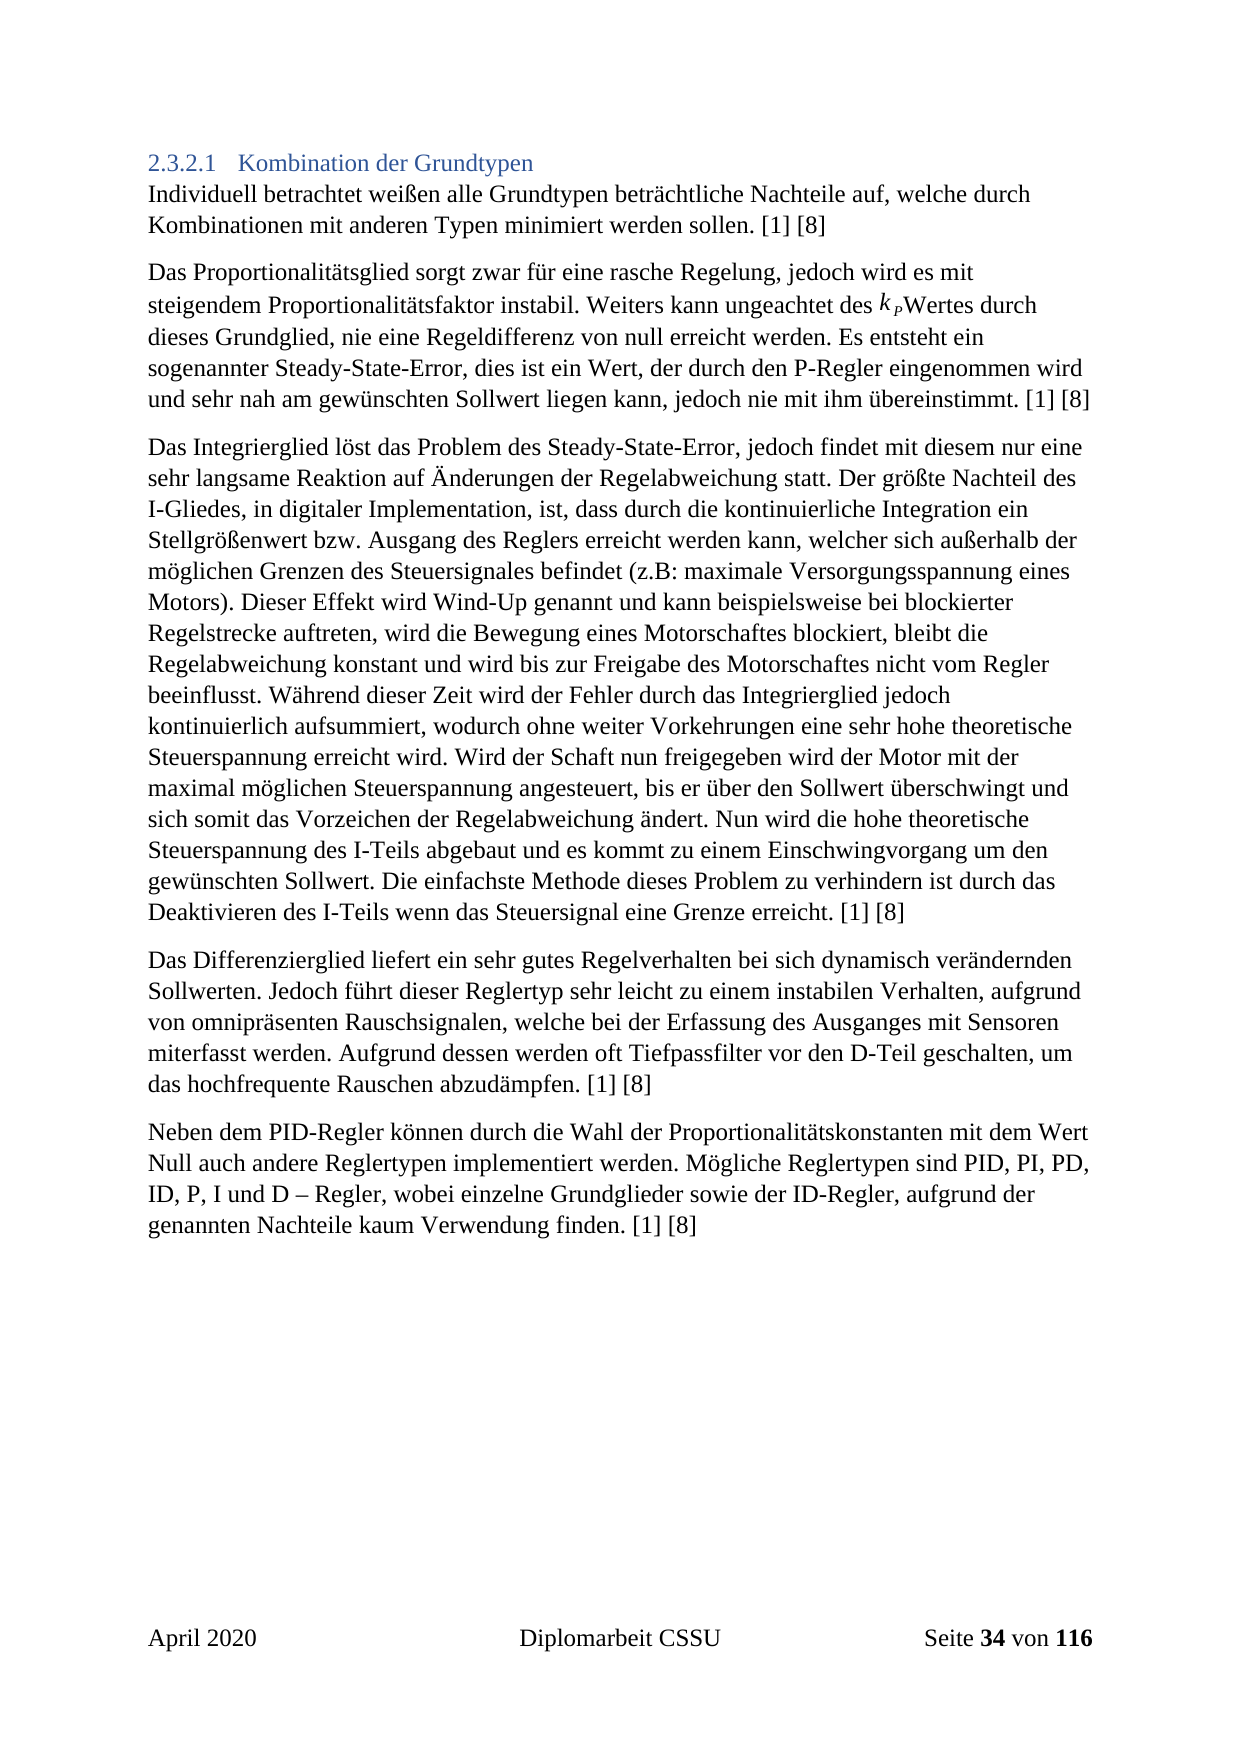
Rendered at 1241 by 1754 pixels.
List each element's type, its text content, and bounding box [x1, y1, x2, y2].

text Das Differenzierglied liefert ein sehr gutes Regelverhalten bei sich dynamisch verändernden Sollwerten. Jedoch führt dieser Reglertyp sehr leicht zu einem instabilen Verhalten, aufgrund von omnipräsenten Rauschsignalen, welche bei der Erfassung des Ausganges mit Sensoren miterfasst werden. Aufgrund dessen werden oft Tiefpassfilter vor den D-Teil geschalten, um das hochfrequente Rauschen abzudämpfen. [1] [8] [148, 945, 1093, 1098]
subtitle Kombination der Grundtypen [148, 148, 1093, 176]
text Individuell betrachtet weißen alle Grundtypen beträchtliche Nachteile auf, welche durch Kombinationen mit anderen Typen minimiert werden sollen. [1] [8] [148, 179, 1093, 238]
text Das Integrierglied löst das Problem des Steady-State-Error, jedoch findet mit diesem nur eine sehr langsame Reaktion auf Änderungen der Regelabweichung statt. Der größte Nachteil des I-Gliedes, in digitaler Implementation, ist, dass durch die kontinuierliche Integration ein Stellgrößenwert bzw. Ausgang des Reglers erreicht werden kann, welcher sich außerhalb der möglichen Grenzen des Steuersignales befindet (z.B: maximale Versorgungsspannung eines Motors). Dieser Effekt wird Wind-Up genannt und kann beispielsweise bei blockierter Regelstrecke auftreten, wird die Bewegung eines Motorschaftes blockiert, bleibt die Regelabweichung konstant und wird bis zur Freigabe des Motorschaftes nicht vom Regler beeinflusst. Während dieser Zeit wird der Fehler durch das Integrierglied jedoch kontinuierlich aufsummiert, wodurch ohne weiter Vorkehrungen eine sehr hohe theoretische Steuerspannung erreicht wird. Wird der Schaft nun freigegeben wird der Motor mit der maximal möglichen Steuerspannung angesteuert, bis er über den Sollwert überschwingt und sich somit das Vorzeichen der Regelabweichung ändert. Nun wird die hohe theoretische Steuerspannung des I-Teils abgebaut und es kommt zu einem Einschwingvorgang um den gewünschten Sollwert. Die einfachste Methode dieses Problem zu verhindern ist durch das Deaktivieren des I-Teils wenn das Steuersignal eine Grenze erreicht. [1] [8] [148, 432, 1093, 926]
text Das Proportionalitätsglied sorgt zwar für eine rasche Regelung, jedoch wird es mit steigendem Proportionalitätsfaktor instabil. Weiters kann ungeachtet des Wertes durch dieses Grundglied, nie eine Regeldifferenz von null erreicht werden. Es entsteht ein sogenannter Steady-State-Error, dies ist ein Wert, der durch den P-Regler eingenommen wird und sehr nah am gewünschten Sollwert liegen kann, jedoch nie mit ihm übereinstimmt. [1] [8] [148, 257, 1093, 413]
text Neben dem PID-Regler können durch die Wahl der Proportionalitätskonstanten mit dem Wert Null auch andere Reglertypen implementiert werden. Mögliche Reglertypen sind PID, PI, PD, ID, P, I und D – Regler, wobei einzelne Grundglieder sowie der ID-Regler, aufgrund der genannten Nachteile kaum Verwendung finden. [1] [8] [148, 1117, 1093, 1239]
